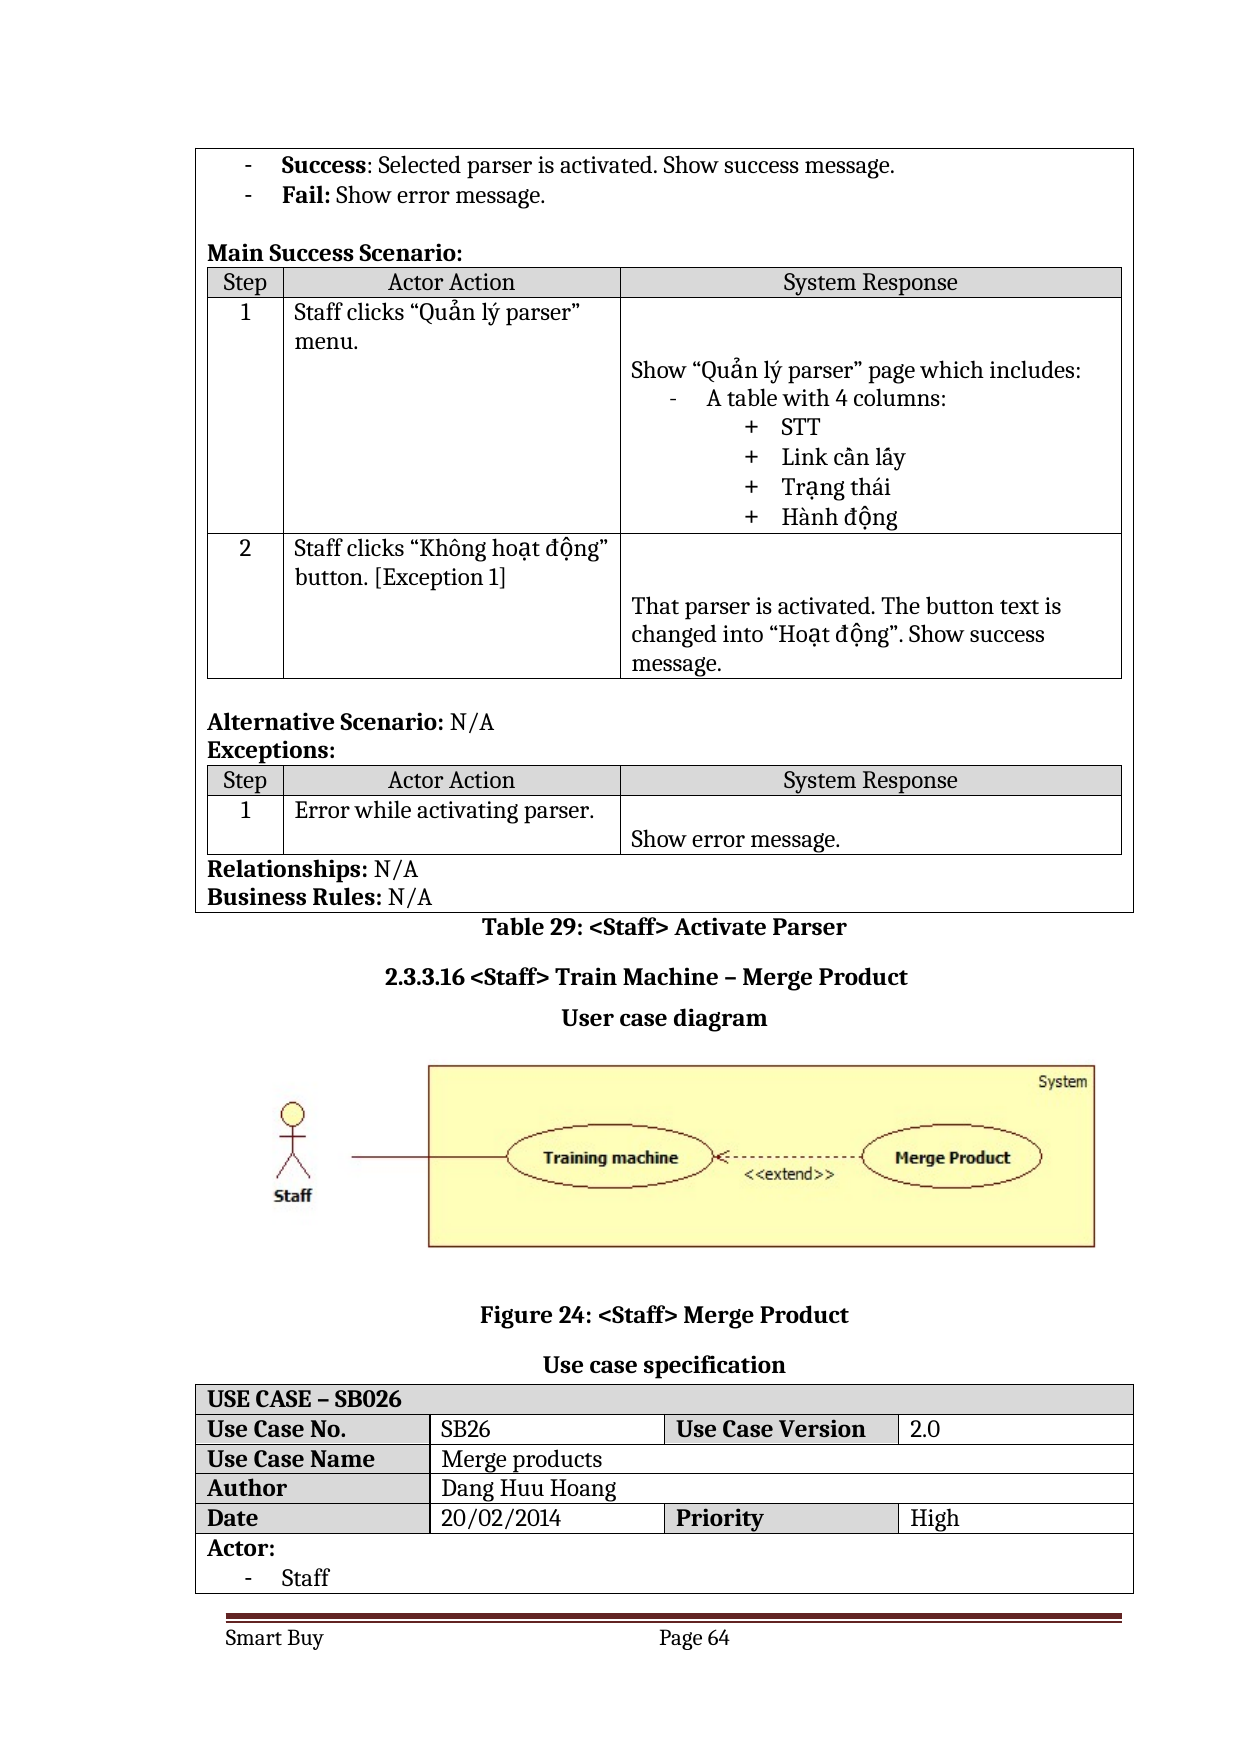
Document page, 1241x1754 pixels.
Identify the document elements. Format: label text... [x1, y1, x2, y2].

picture [206, 1037, 1123, 1277]
table_cell Merge products [431, 1445, 1133, 1473]
table_cell Priority [665, 1504, 898, 1533]
subtitle User case diagram [207, 1004, 1122, 1033]
subtitle <Staff> Train Machine – Merge Product [385, 963, 1122, 991]
table_cell 20/02/2014 [431, 1504, 664, 1533]
subtitle Use case specification [207, 1351, 1122, 1379]
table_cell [196, 149, 1133, 912]
table_cell SB26 [431, 1415, 664, 1443]
table_cell Dang Huu Hoang [431, 1474, 1133, 1503]
table_cell Date [196, 1504, 429, 1533]
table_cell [196, 1534, 1133, 1593]
table_cell Use Case No. [196, 1415, 429, 1443]
table_cell High [899, 1504, 1133, 1533]
table_cell 2.0 [899, 1415, 1133, 1443]
table_header USE CASE – SB026 [196, 1385, 1133, 1414]
table_cell Author [196, 1474, 429, 1503]
text Table 29: <Staff> Activate Parser [207, 913, 1122, 942]
table_cell Use Case Name [196, 1445, 429, 1473]
table_cell Use Case Version [665, 1415, 898, 1443]
text Figure 24: <Staff> Merge Product [207, 1301, 1122, 1330]
